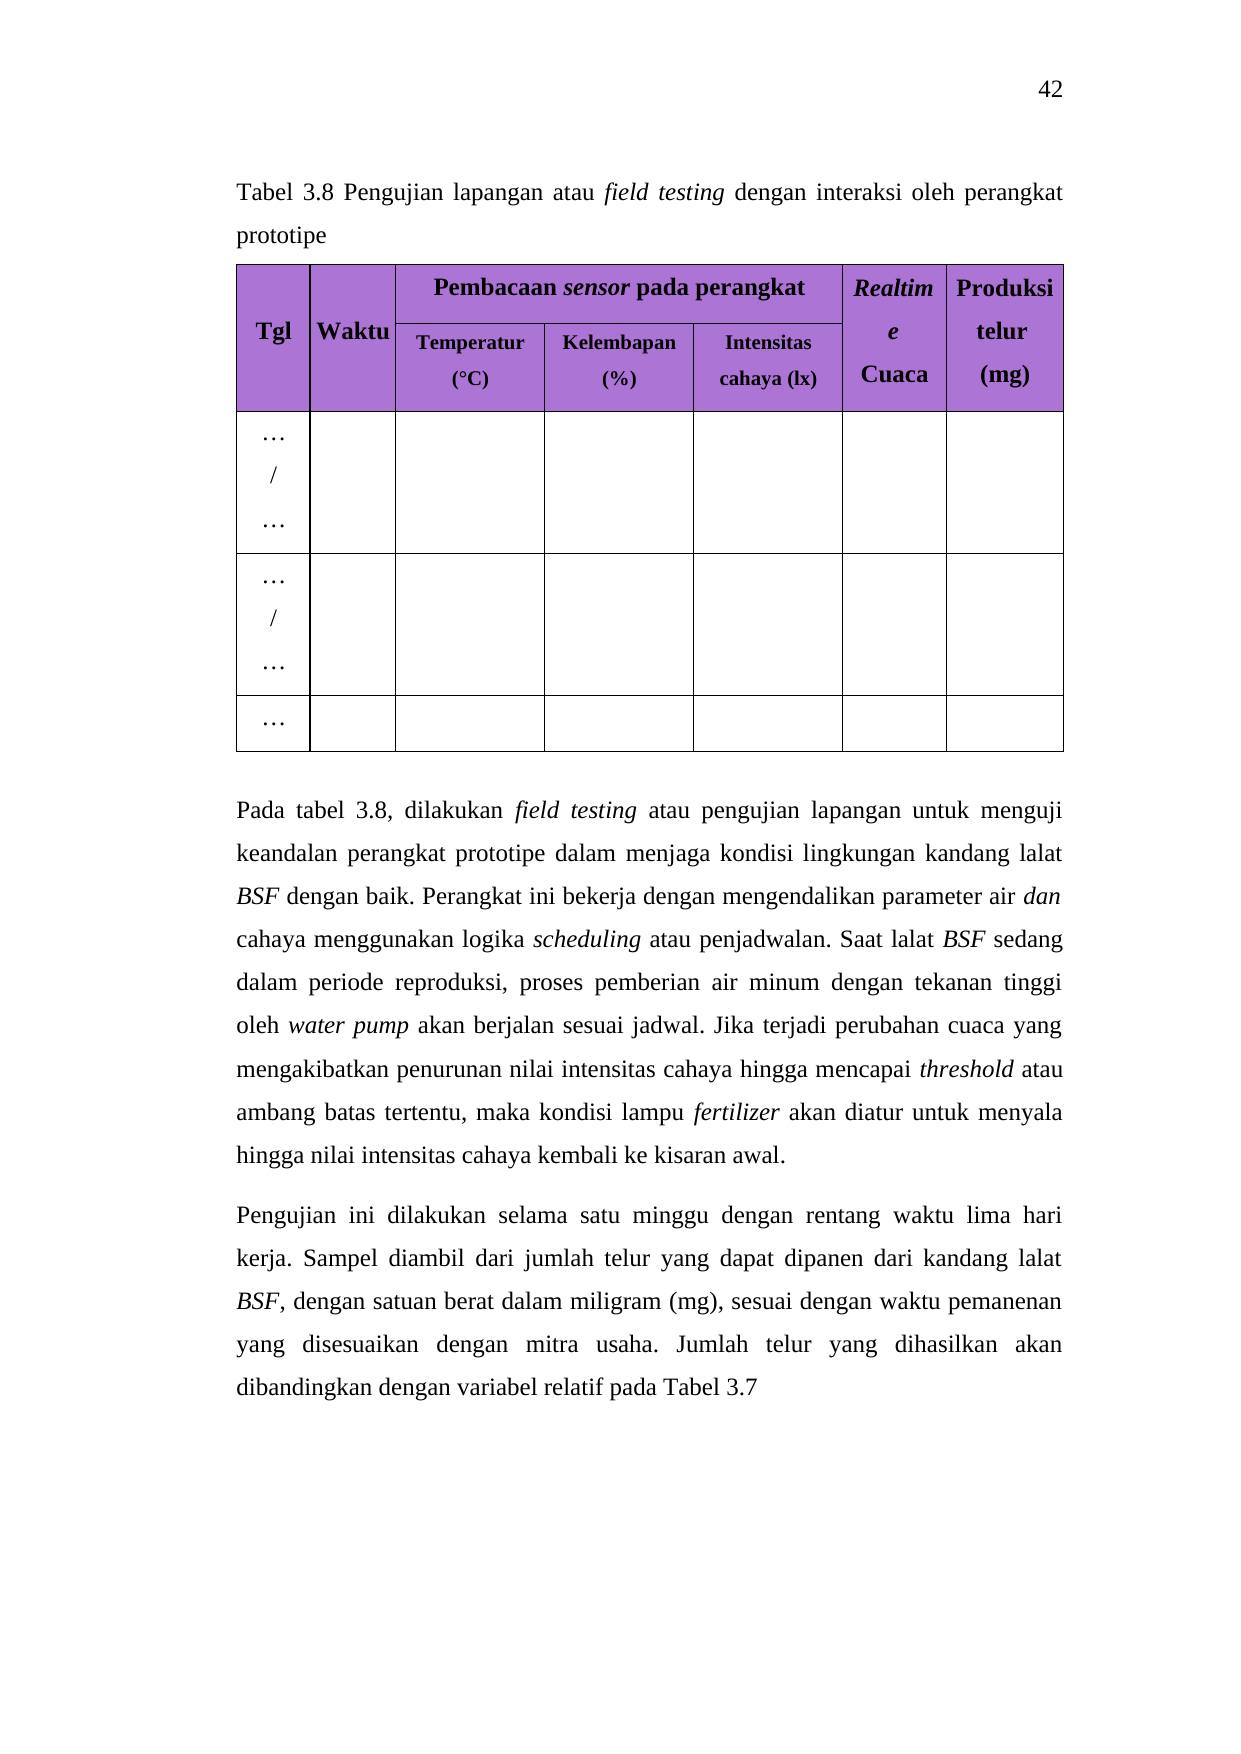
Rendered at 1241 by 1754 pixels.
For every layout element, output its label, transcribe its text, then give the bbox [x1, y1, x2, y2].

table_header Realtime Cuaca [843, 265, 946, 411]
table_cell [396, 412, 544, 553]
table_cell [694, 696, 842, 751]
table_cell [396, 696, 544, 751]
table_cell [545, 554, 693, 695]
table_cell [545, 412, 693, 553]
table_cell [311, 412, 395, 553]
table_cell Temperatur (°C) [396, 324, 544, 411]
table_cell [947, 696, 1063, 751]
table_cell [396, 554, 544, 695]
table_cell [843, 554, 946, 695]
table_cell … / … [237, 412, 309, 553]
table_header Pembacaan sensor pada perangkat [396, 265, 842, 323]
table_cell … / … [237, 554, 309, 695]
text Pengujian ini dilakukan selama satu minggu dengan rentang waktu lima hari kerja. Sampel diambil dari jumlah telur yang dapat dipanen dari kandang lalat BSF, dengan satuan berat dalam miligram (mg), sesuai dengan waktu pemanenan yang disesuaikan dengan mitra usaha. Jumlah telur yang dihasilkan akan dibandingkan dengan variabel relatif pada Tabel 3.7 [236, 1200, 1063, 1401]
table_cell [947, 412, 1063, 553]
text Tabel 3.8 Pengujian lapangan atau field testing dengan interaksi oleh perangkat prototipe [236, 177, 1063, 249]
table_cell [843, 412, 946, 553]
table_cell [694, 554, 842, 695]
table_cell [545, 696, 693, 751]
table_cell [694, 412, 842, 553]
table_cell [947, 554, 1063, 695]
table_header Produksi telur (mg) [947, 265, 1063, 411]
table_cell Kelembapan (%) [545, 324, 693, 411]
table_cell [311, 554, 395, 695]
text Pada tabel 3.8, dilakukan field testing atau pengujian lapangan untuk menguji keandalan perangkat prototipe dalam menjaga kondisi lingkungan kandang lalat BSF dengan baik. Perangkat ini bekerja dengan mengendalikan parameter air dan cahaya menggunakan logika scheduling atau penjadwalan. Saat lalat BSF sedang dalam periode reproduksi, proses pemberian air minum dengan tekanan tinggi oleh water pump akan berjalan sesuai jadwal. Jika terjadi perubahan cuaca yang mengakibatkan penurunan nilai intensitas cahaya hingga mencapai threshold atau ambang batas tertentu, maka kondisi lampu fertilizer akan diatur untuk menyala hingga nilai intensitas cahaya kembali ke kisaran awal. [236, 795, 1063, 1169]
table_header Tgl [237, 265, 309, 411]
table_cell [311, 696, 395, 751]
table_header Waktu [311, 265, 395, 411]
table_cell [843, 696, 946, 751]
table_cell … [237, 696, 309, 751]
table_cell Intensitas cahaya (lx) [694, 324, 842, 411]
